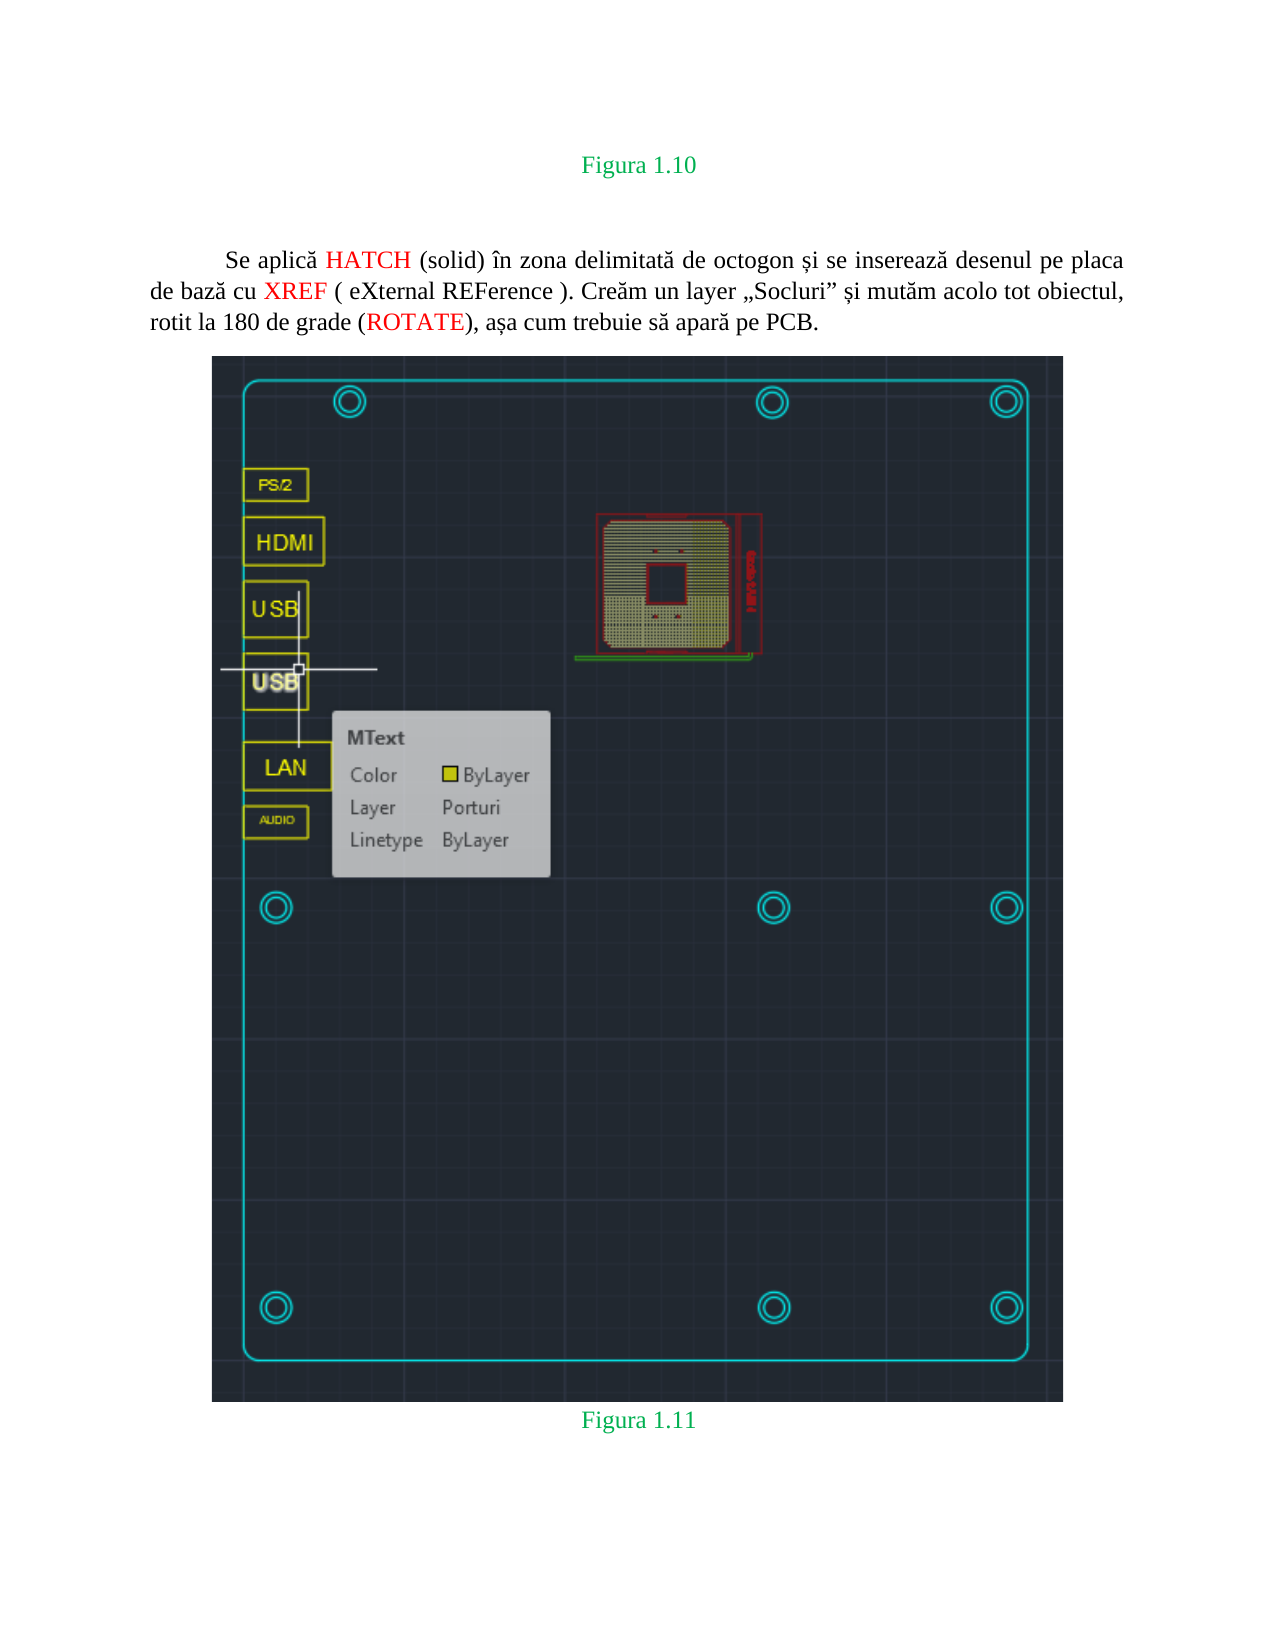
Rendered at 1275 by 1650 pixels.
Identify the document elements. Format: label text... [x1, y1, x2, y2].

text Se aplică HATCH (solid) în zona delimitată de octogon și se inserează desenul pe placa de bază cu XREF ( eXternal REFerence ). Creăm un layer „Socluri” și mutăm acolo tot obiectul, rotit la 180 de grade (ROTATE), așa cum trebuie să apară pe PCB. [150, 245, 1125, 336]
text Figura 1.10 [150, 150, 1125, 179]
picture [211, 356, 1064, 1402]
text Figura 1.11 [150, 1405, 1125, 1433]
